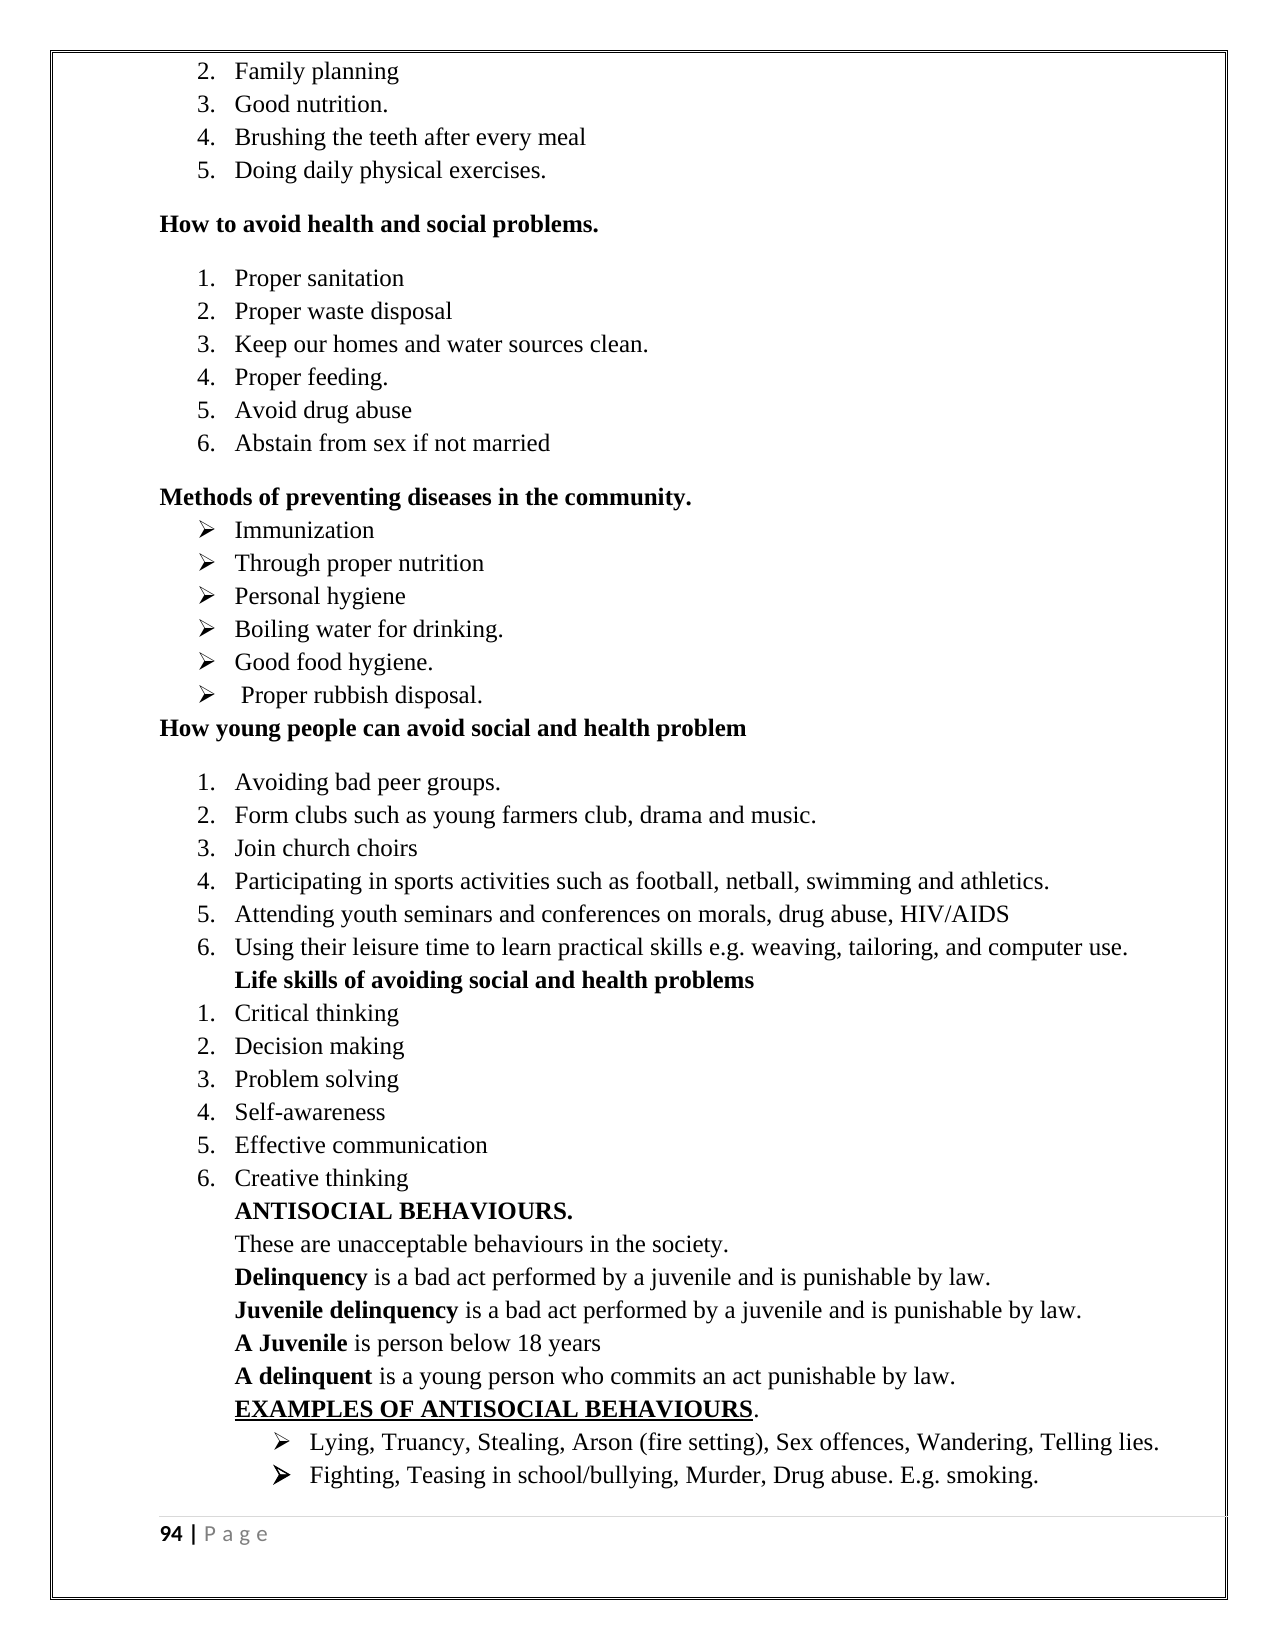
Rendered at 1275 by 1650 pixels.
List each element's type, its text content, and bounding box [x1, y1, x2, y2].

list EXAMPLES OF ANTISOCIAL BEHAVIOURS. [234, 1394, 1225, 1423]
list Self-awareness [197, 1097, 1225, 1126]
text How to avoid health and social problems. [159, 209, 1225, 238]
text How young people can avoid social and health problem [159, 713, 1225, 742]
list Boiling water for drinking. [197, 614, 1225, 643]
list Proper waste disposal [197, 296, 1225, 325]
list Proper feeding. [197, 362, 1225, 391]
list A delinquent is a young person who commits an act punishable by law. [234, 1361, 1225, 1390]
list Proper rubbish disposal. [197, 680, 1225, 709]
list Doing daily physical exercises. [197, 155, 1225, 184]
list ANTISOCIAL BEHAVIOURS. [234, 1196, 1225, 1225]
list Immunization [197, 515, 1225, 544]
list Proper sanitation [197, 263, 1225, 292]
list Avoiding bad peer groups. [197, 767, 1225, 796]
list Family planning [197, 56, 1225, 85]
list Life skills of avoiding social and health problems [234, 965, 1225, 994]
list Critical thinking [197, 998, 1225, 1027]
list Juvenile delinquency is a bad act performed by a juvenile and is punishable by law. [234, 1295, 1225, 1324]
text Methods of preventing diseases in the community. [159, 482, 1225, 511]
list Problem solving [197, 1064, 1225, 1093]
list Attending youth seminars and conferences on morals, drug abuse, HIV/AIDS [197, 899, 1225, 928]
list Lying, Truancy, Stealing, Arson (fire setting), Sex offences, Wandering, Telling lies. [272, 1427, 1225, 1456]
list Good food hygiene. [197, 647, 1225, 676]
list Personal hygiene [197, 581, 1225, 610]
list Form clubs such as young farmers club, drama and music. [197, 800, 1225, 829]
list Abstain from sex if not married [197, 428, 1225, 457]
list Join church choirs [197, 833, 1225, 862]
list A Juvenile is person below 18 years [234, 1328, 1225, 1357]
list Decision making [197, 1031, 1225, 1060]
list Keep our homes and water sources clean. [197, 329, 1225, 358]
list Good nutrition. [197, 89, 1225, 118]
list Fighting, Teasing in school/bullying, Murder, Drug abuse. E.g. smoking. [272, 1460, 1225, 1489]
list Creative thinking [197, 1163, 1225, 1192]
list Avoid drug abuse [197, 395, 1225, 424]
list Using their leisure time to learn practical skills e.g. weaving, tailoring, and computer use. [197, 932, 1225, 961]
list Through proper nutrition [197, 548, 1225, 577]
list These are unacceptable behaviours in the society. [234, 1229, 1225, 1258]
list Brushing the teeth after every meal [197, 122, 1225, 151]
list Effective communication [197, 1130, 1225, 1159]
list Participating in sports activities such as football, netball, swimming and athletics. [197, 866, 1225, 895]
list Delinquency is a bad act performed by a juvenile and is punishable by law. [234, 1262, 1225, 1291]
